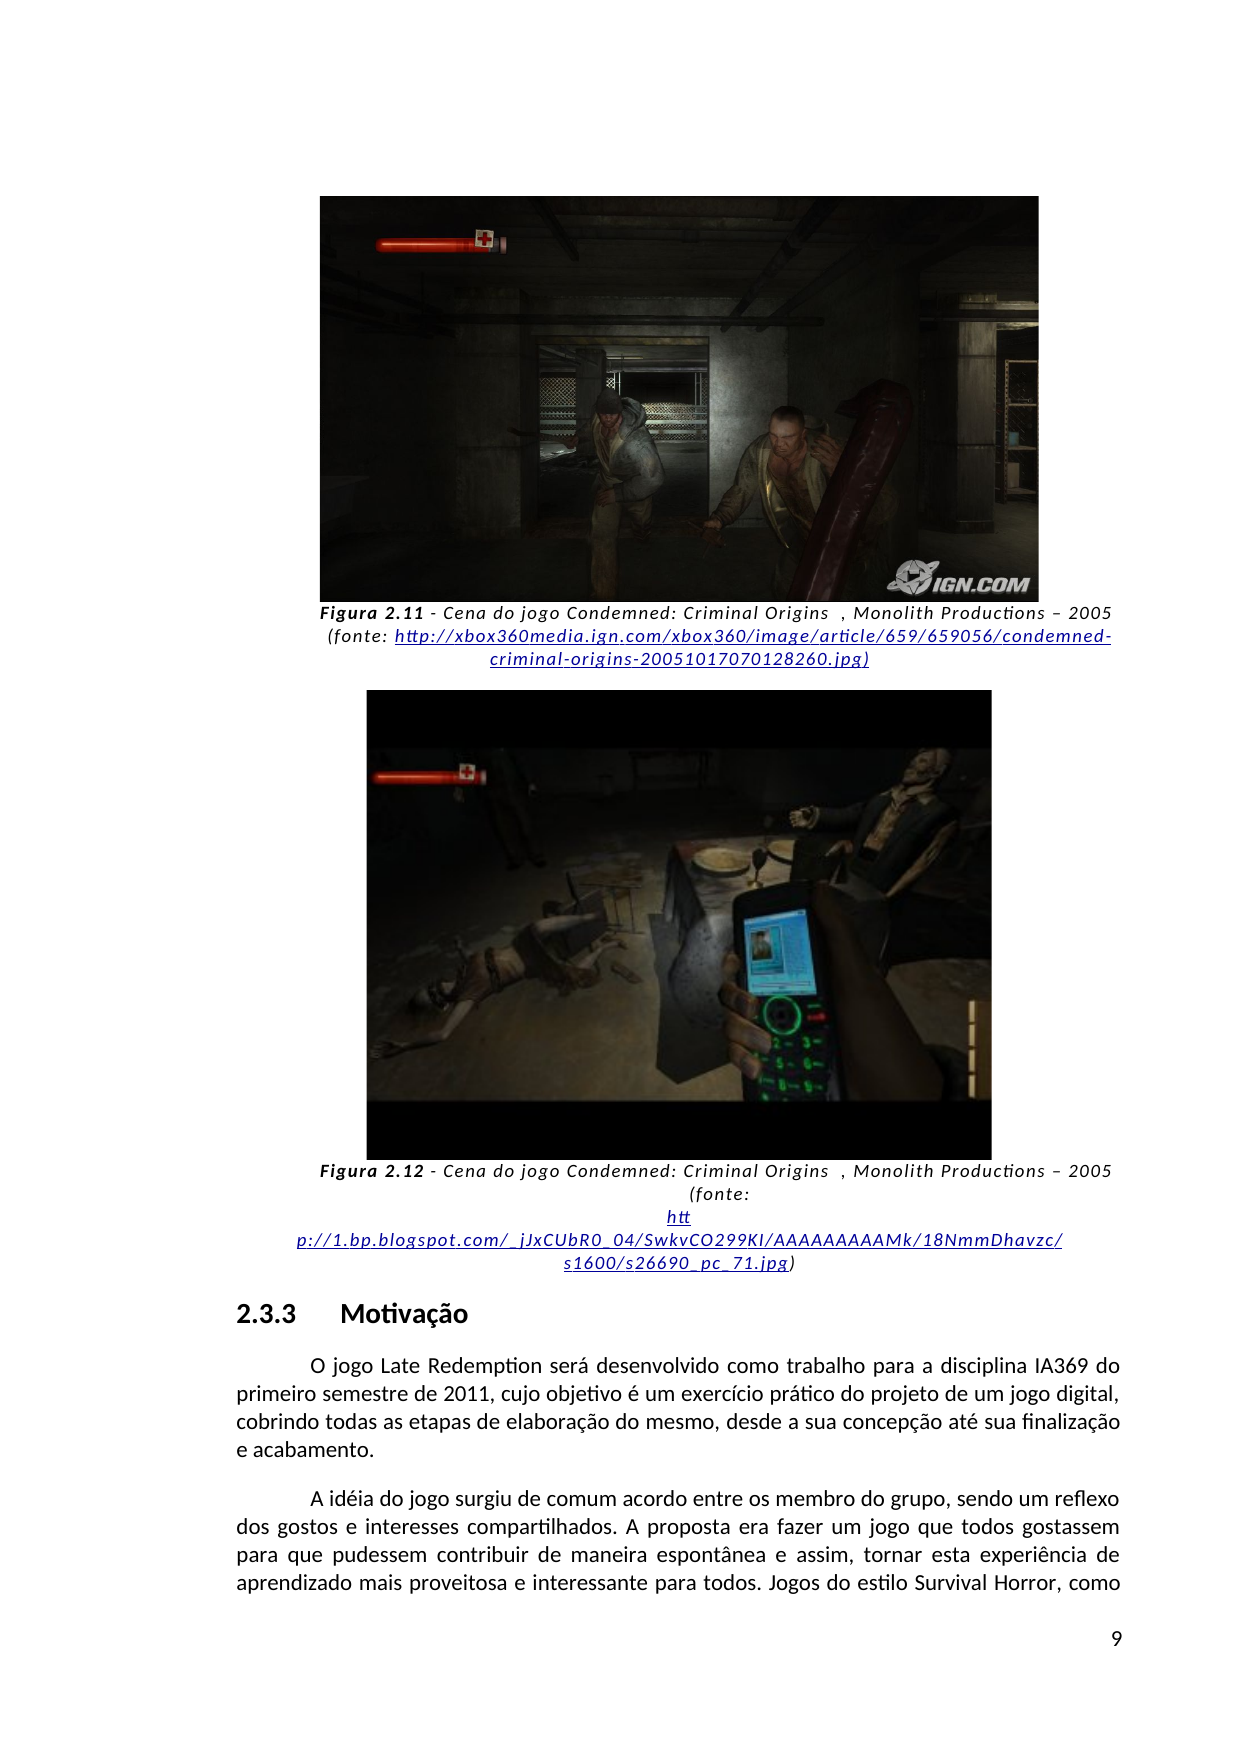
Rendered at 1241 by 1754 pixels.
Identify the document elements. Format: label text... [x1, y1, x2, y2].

text O jogo Late Redemption será desenvolvido como trabalho para a disciplina IA369 do primeiro semestre de 2011, cujo objetivo é um exercício prático do projeto de um jogo digital, cobrindo todas as etapas de elaboração do mesmo, desde a sua concepção até sua finalização e acabamento. [236, 1351, 1122, 1463]
subtitle (fonte: http://xbox360media.ign.com/xbox360/image/article/659/659056/condemned-criminal-origins-20051017070128260.jpg) [236, 624, 1122, 670]
subtitle (fonte: http://1.bp.blogspot.com/_jJxCUbR0_04/SwkvCO299KI/AAAAAAAAAMk/18NmmDhavzc/s1600/s26690_pc_71.jpg) [236, 1182, 1122, 1274]
subtitle Figura 2.12 - Cena do jogo Condemned: Criminal Origins , Monolith Productions – 2005 [236, 1159, 1122, 1182]
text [236, 1484, 1122, 1596]
picture [319, 196, 1039, 602]
picture [366, 690, 992, 1160]
subtitle Motivação [236, 1295, 1122, 1331]
subtitle Figura 2.11 - Cena do jogo Condemned: Criminal Origins , Monolith Productions – 2005 [236, 601, 1122, 624]
